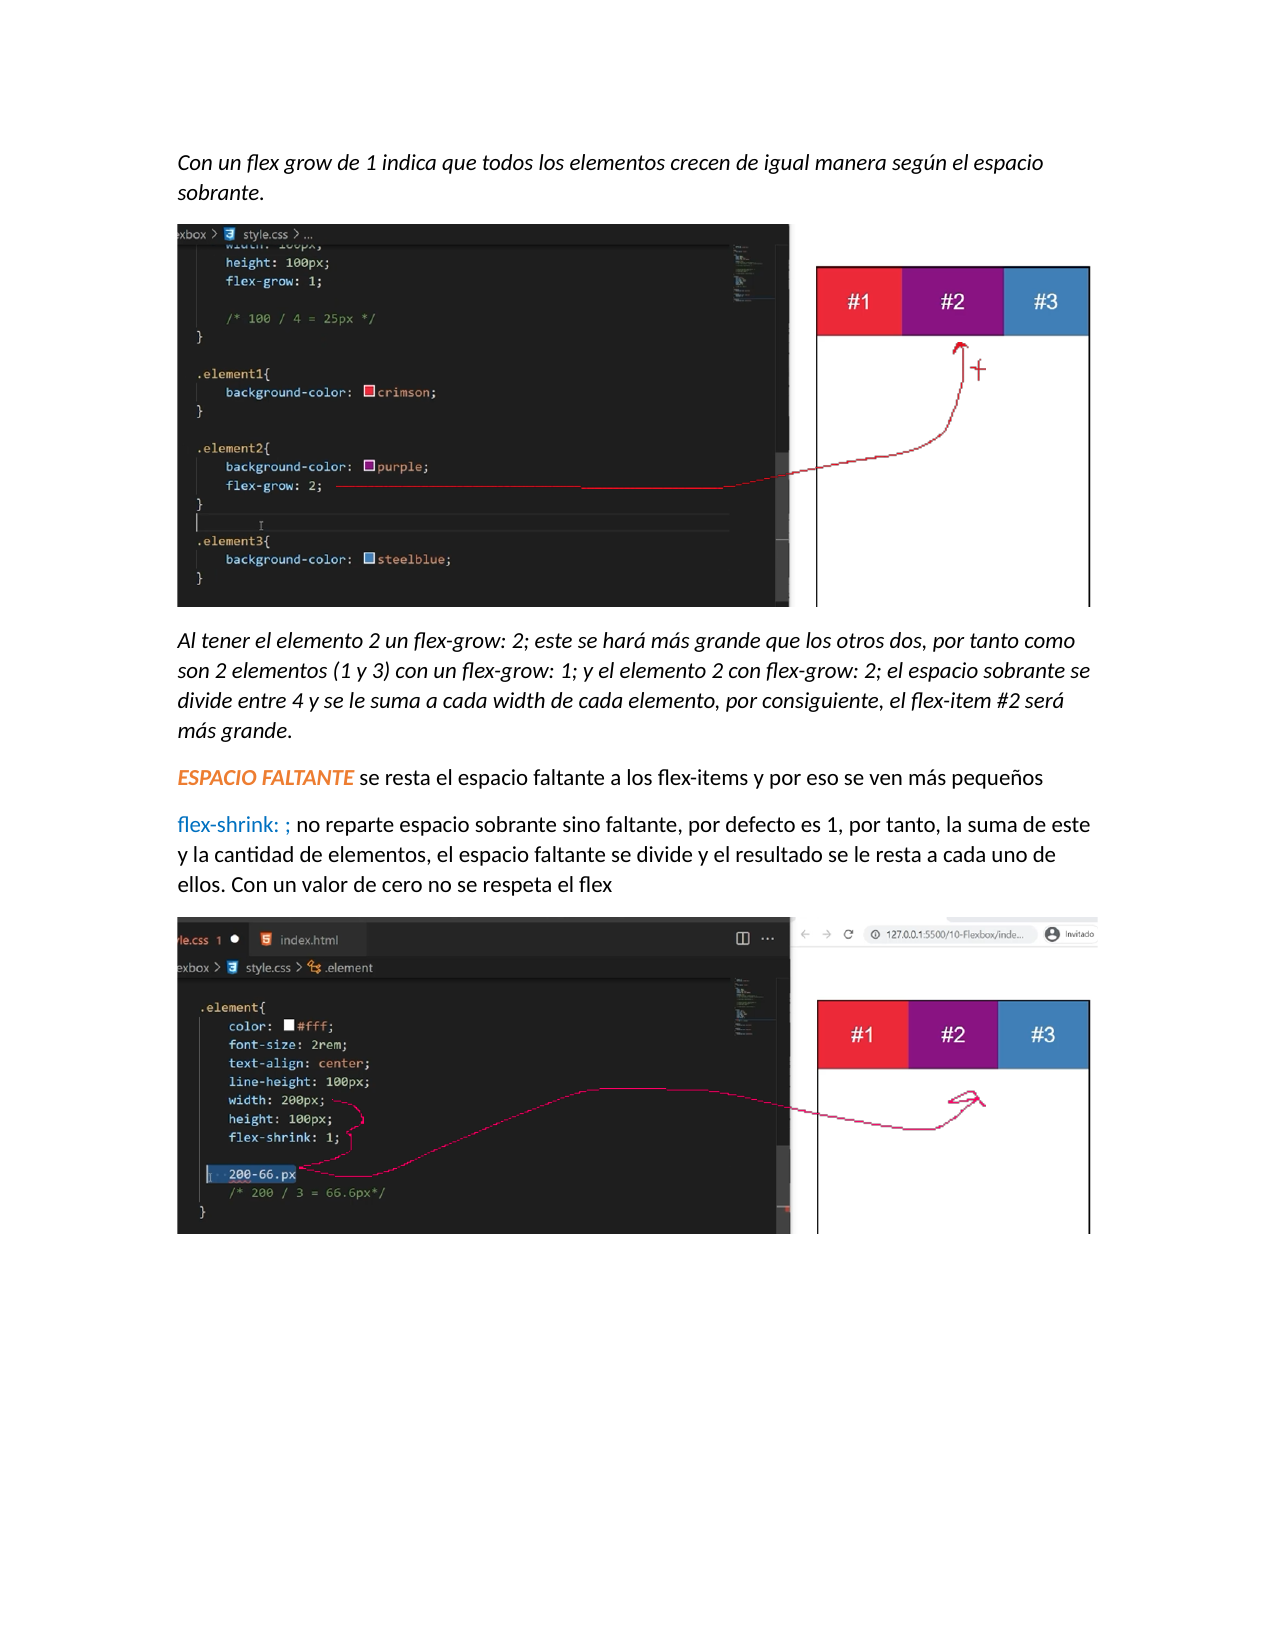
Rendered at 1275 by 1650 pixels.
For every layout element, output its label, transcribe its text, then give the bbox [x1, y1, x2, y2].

text ESPACIO FALTANTE se resta el espacio faltante a los flex-items y por eso se ven más pequeños [177, 763, 1098, 791]
text flex-shrink: ; no reparte espacio sobrante sino faltante, por defecto es 1, por tanto, la suma de este y la cantidad de elementos, el espacio faltante se divide y el resultado se le resta a cada uno de ellos. Con un valor de cero no se respeta el flex [177, 810, 1098, 899]
text Al tener el elemento 2 un flex-grow: 2; este se hará más grande que los otros dos, por tanto como son 2 elementos (1 y 3) con un flex-grow: 1; y el elemento 2 con flex-grow: 2; el espacio sobrante se divide entre 4 y se le suma a cada width de cada elemento, por consiguiente, el flex-item #2 será más grande. [177, 626, 1098, 744]
text Con un flex grow de 1 indica que todos los elementos crecen de igual manera según el espacio sobrante. [177, 148, 1098, 206]
picture [177, 224, 1098, 607]
picture [177, 917, 1098, 1234]
